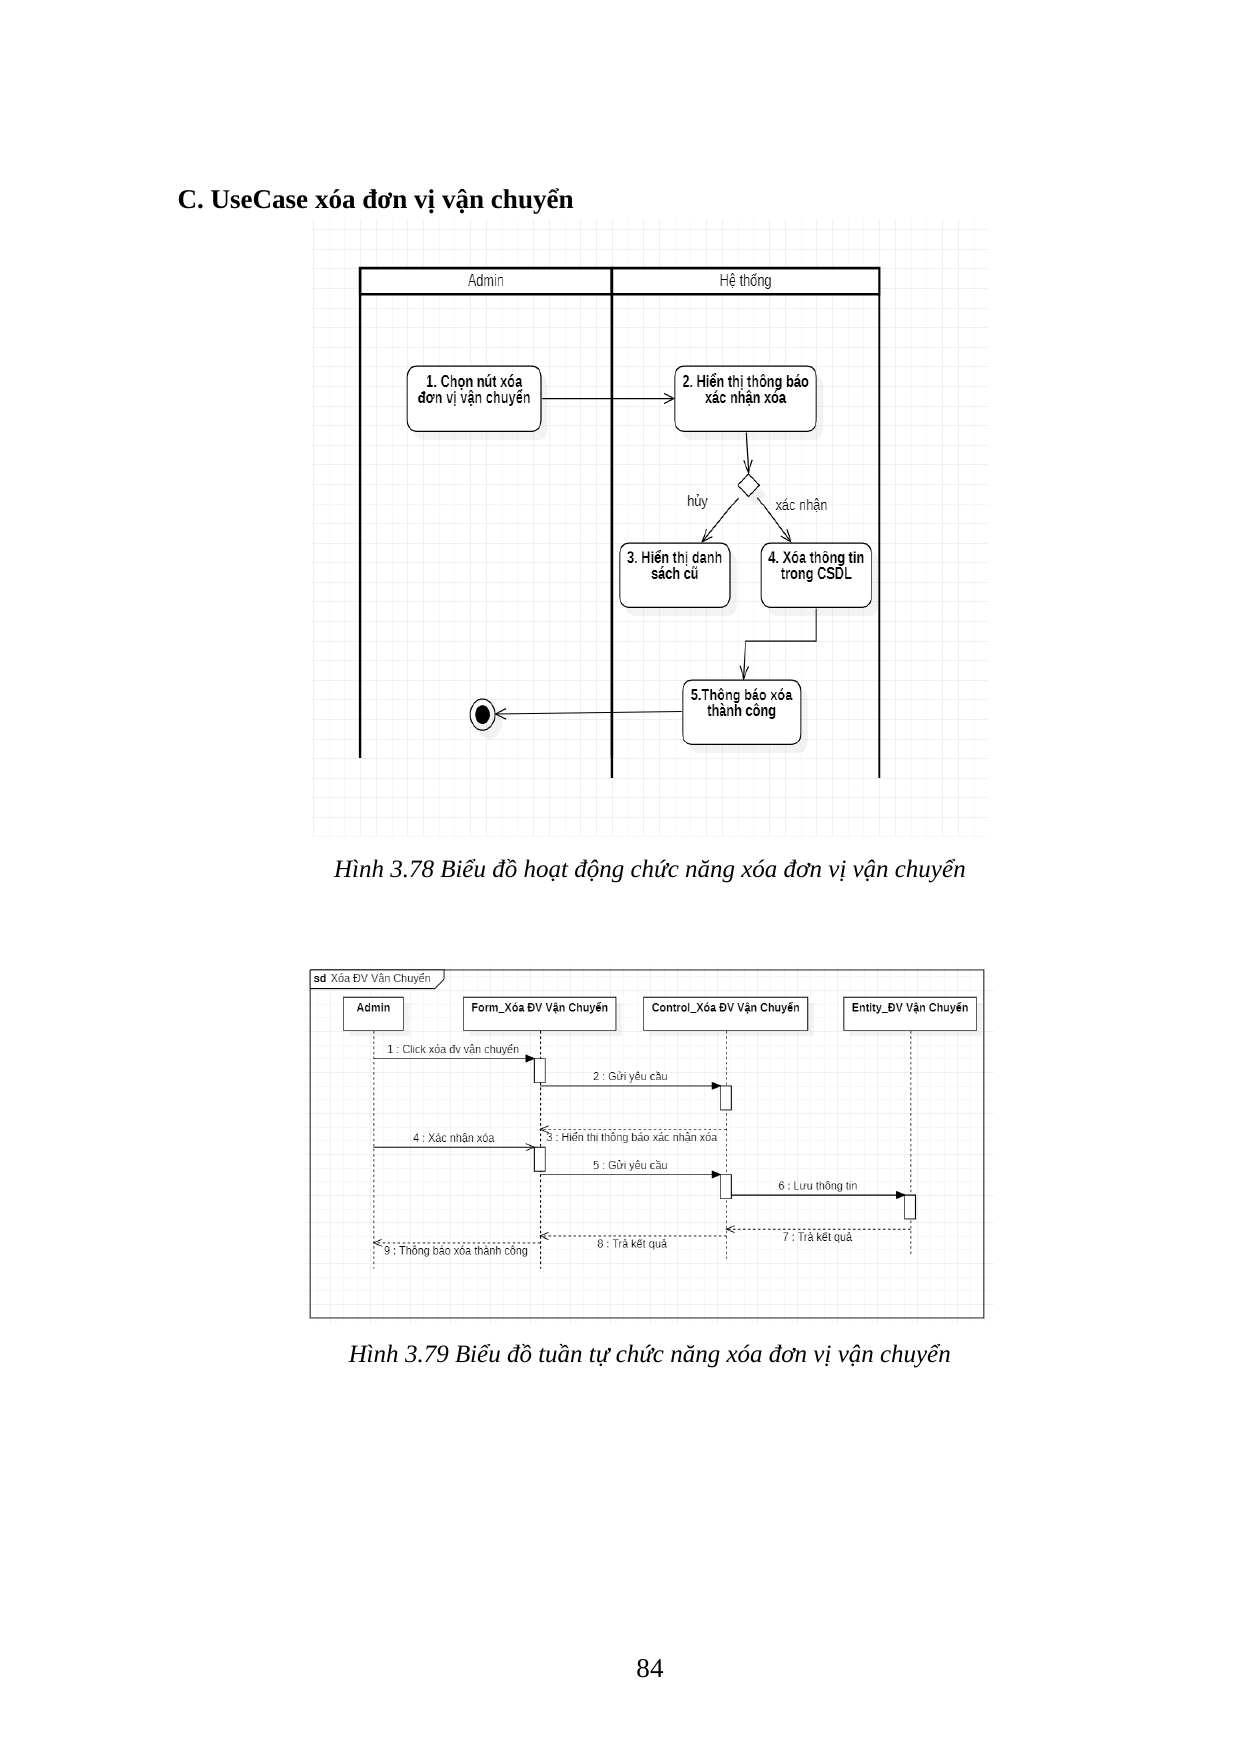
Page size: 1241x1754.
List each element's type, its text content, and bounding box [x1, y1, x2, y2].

picture [311, 219, 989, 837]
picture [305, 966, 994, 1323]
text C. UseCase xóa đơn vị vận chuyển [177, 183, 1122, 214]
